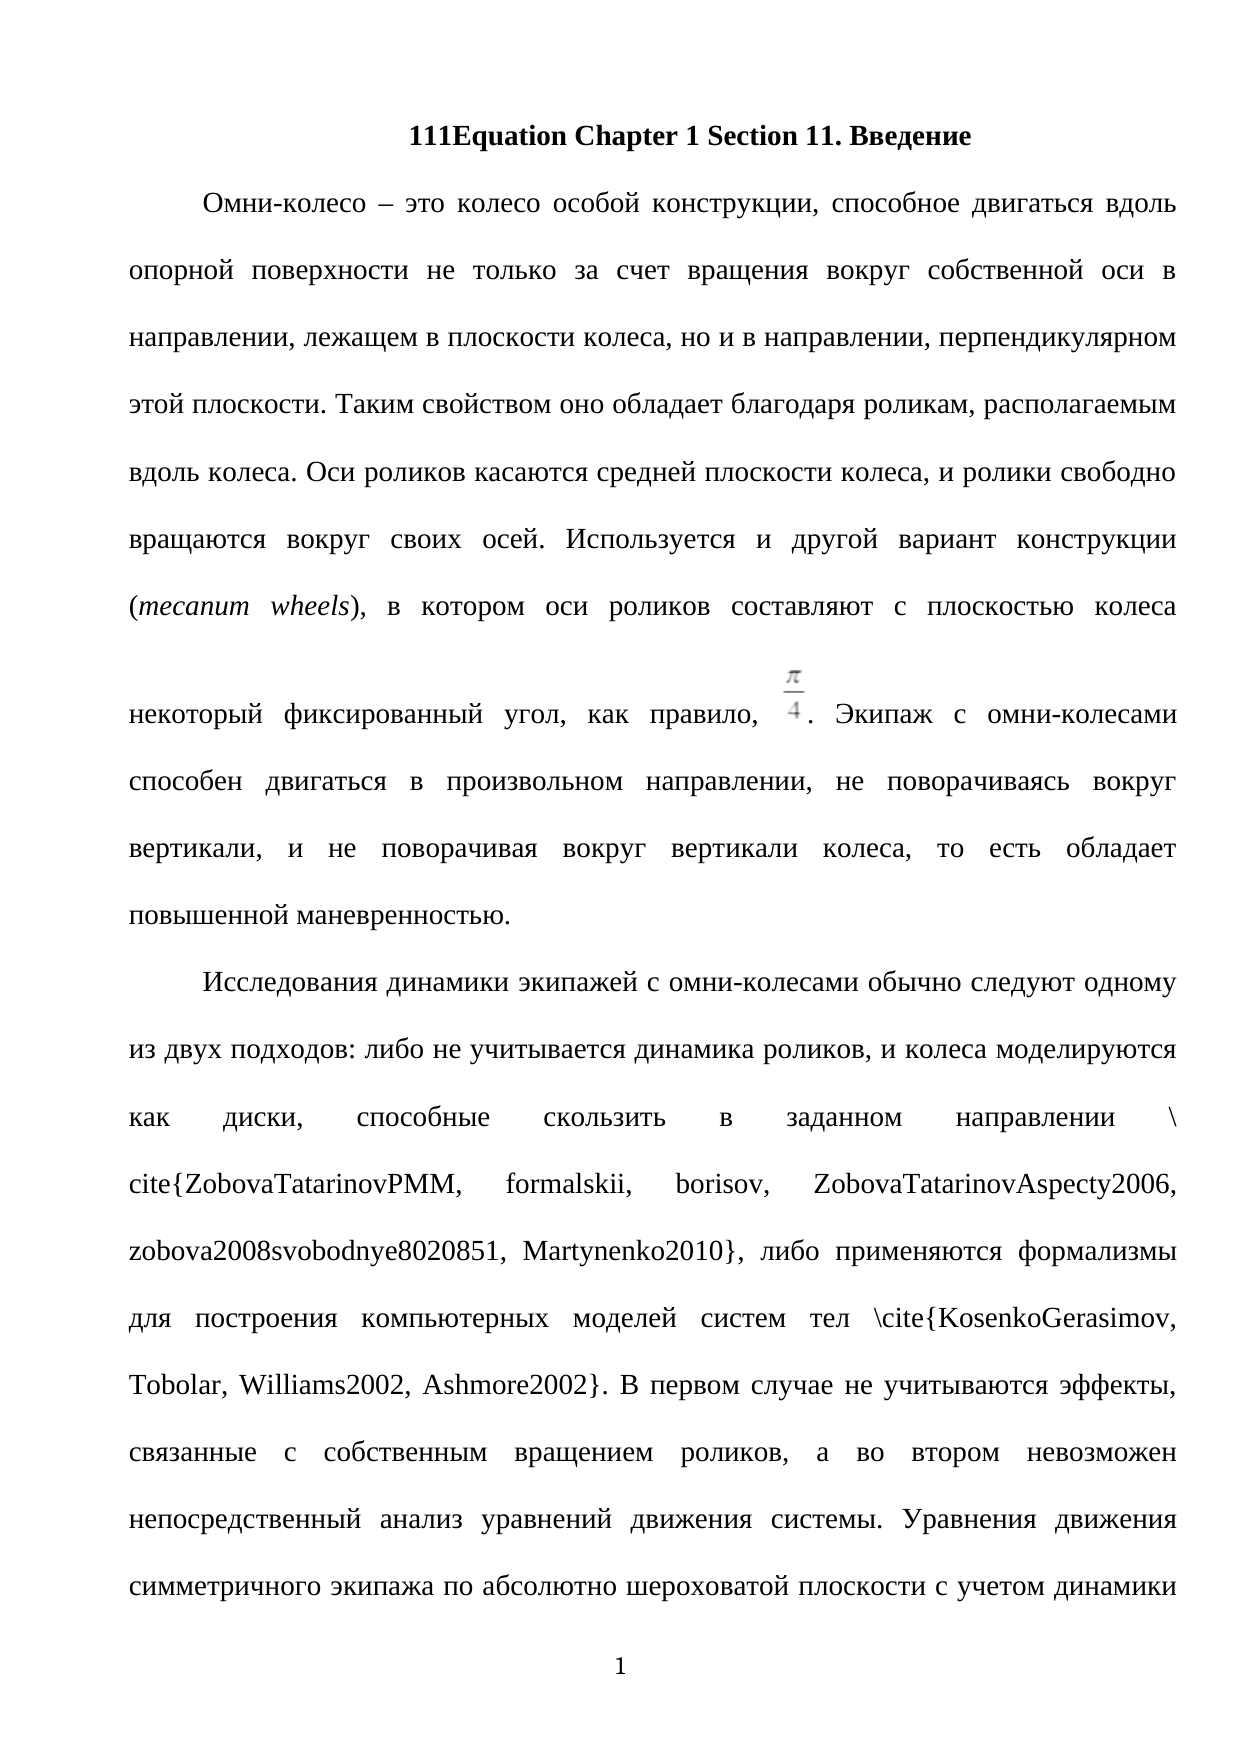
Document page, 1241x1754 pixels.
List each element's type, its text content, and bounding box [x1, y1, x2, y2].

text Омни-колесо – это колесо особой конструкции, способное двигаться вдоль опорной поверхности не только за счет вращения вокруг собственной оси в направлении, лежащем в плоскости колеса, но и в направлении, перпендикулярном этой плоскости. Таким свойством оно обладает благодаря роликам, располагаемым вдоль колеса. Оси роликов касаются средней плоскости колеса, и ролики свободно вращаются вокруг своих осей. Используется и другой вариант конструкции (mecanum wheels), в котором оси роликов составляют с плоскостью колеса некоторый фиксированный угол, как правило, . Экипаж с омни-колесами способен двигаться в произвольном направлении, не поворачиваясь вокруг вертикали, и не поворачивая вокруг вертикали колеса, то есть обладает повышенной маневренностью. [128, 185, 1177, 931]
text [128, 964, 1177, 1602]
text 1. Введение [128, 118, 1177, 152]
